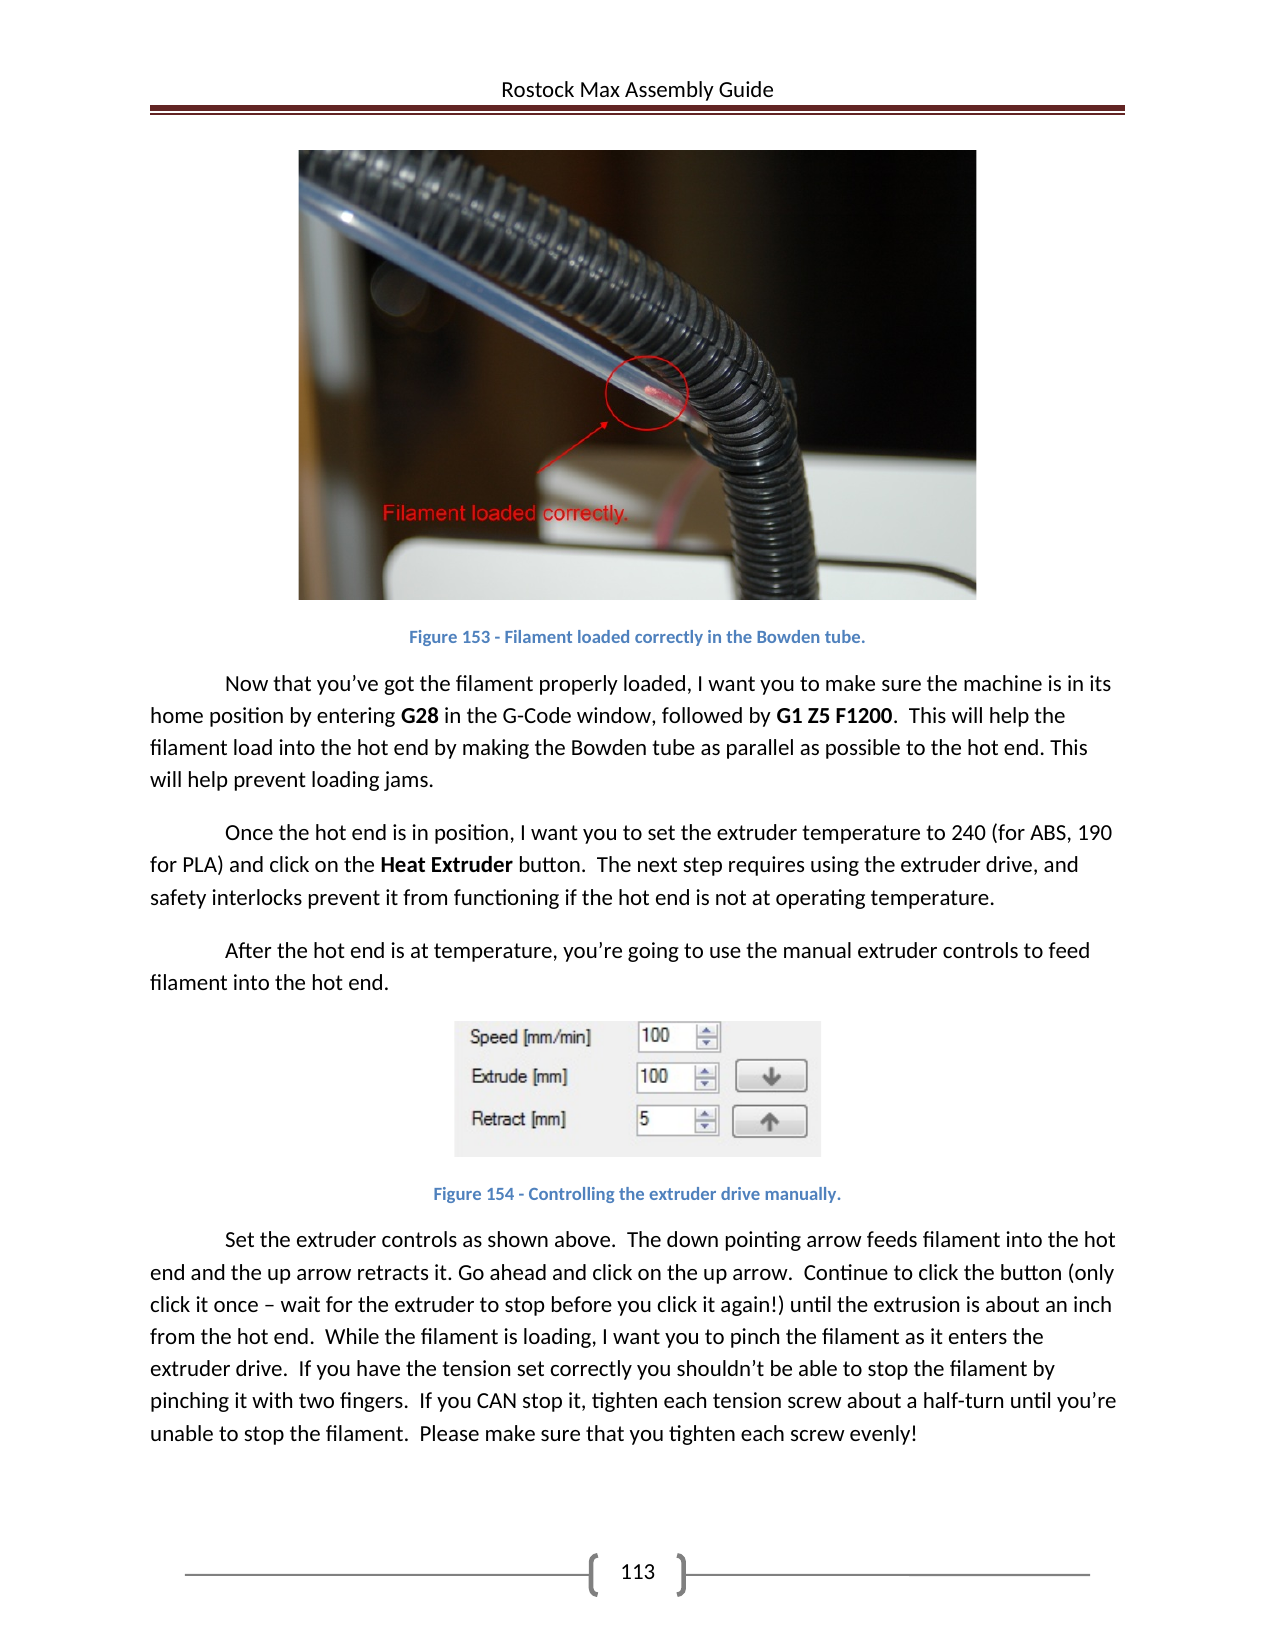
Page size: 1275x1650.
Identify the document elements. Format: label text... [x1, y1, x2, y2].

text Figure 154 - Controlling the extruder drive manually. [150, 1182, 1125, 1205]
text Now that you’ve got the filament properly loaded, I want you to make sure the machine is in its home position by entering G28 in the G-Code window, followed by G1 Z5 F1200. This will help the filament load into the hot end by making the Bowden tube as parallel as possible to the hot end. This will help prevent loading jams. [150, 669, 1125, 793]
text Set the extruder controls as shown above. The down pointing arrow feeds filament into the hot end and the up arrow retracts it. Go ahead and click on the up arrow. Continue to click the button (only click it once – wait for the extruder to stop before you click it again!) until the extrusion is about an inch from the hot end. While the filament is loading, I want you to pinch the filament as it enters the extruder drive. If you have the tension set correctly you shouldn’t be able to stop the filament by pinching it with two fingers. If you CAN stop it, tighten each tension screw about a half-turn until you’re unable to stop the filament. Please make sure that you tighten each screw evenly! [150, 1226, 1125, 1447]
picture [453, 1021, 822, 1157]
picture [298, 150, 977, 600]
text Figure 153 - Filament loaded correctly in the Bowden tube. [150, 625, 1125, 648]
text After the hot end is at temperature, you’re going to use the manual extruder controls to feed filament into the hot end. [150, 936, 1125, 996]
text Once the hot end is in position, I want you to set the extruder temperature to 240 (for ABS, 190 for PLA) and click on the Heat Extruder button. The next step requires using the extruder drive, and safety interlocks prevent it from functioning if the hot end is not at operating temperature. [150, 818, 1125, 911]
